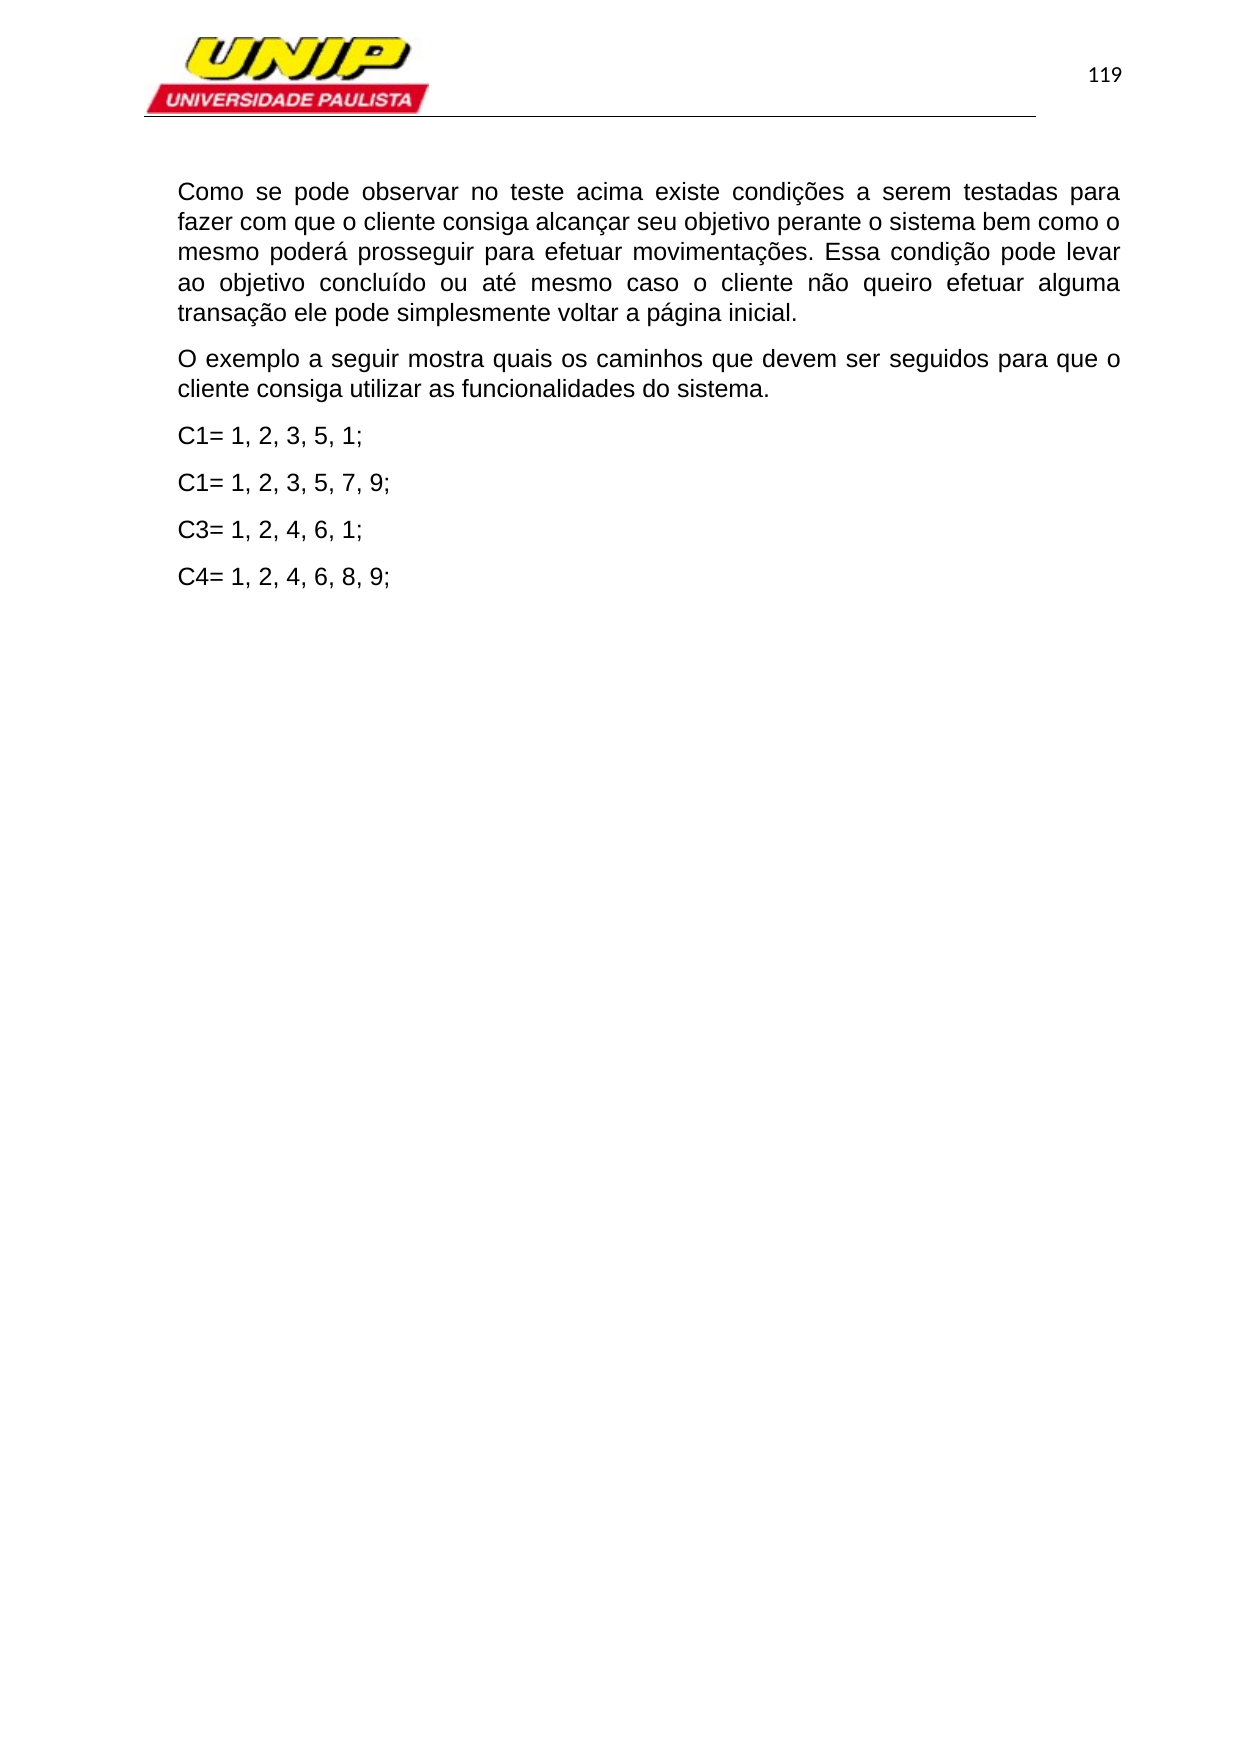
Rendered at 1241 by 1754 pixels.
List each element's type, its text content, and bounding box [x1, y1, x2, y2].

text O exemplo a seguir mostra quais os caminhos que devem ser seguidos para que o cliente consiga utilizar as funcionalidades do sistema. [177, 344, 1122, 403]
picture [146, 37, 429, 114]
text C1= 1, 2, 3, 5, 1; [177, 421, 1122, 450]
text C3= 1, 2, 4, 6, 1; [177, 515, 1122, 543]
text C1= 1, 2, 3, 5, 7, 9; [177, 468, 1122, 497]
text Como se pode observar no teste acima existe condições a serem testadas para fazer com que o cliente consiga alcançar seu objetivo perante o sistema bem como o mesmo poderá prosseguir para efetuar movimentações. Essa condição pode levar ao objetivo concluído ou até mesmo caso o cliente não queiro efetuar alguma transação ele pode simplesmente voltar a página inicial. [177, 177, 1122, 326]
text C4= 1, 2, 4, 6, 8, 9; [177, 562, 1122, 590]
